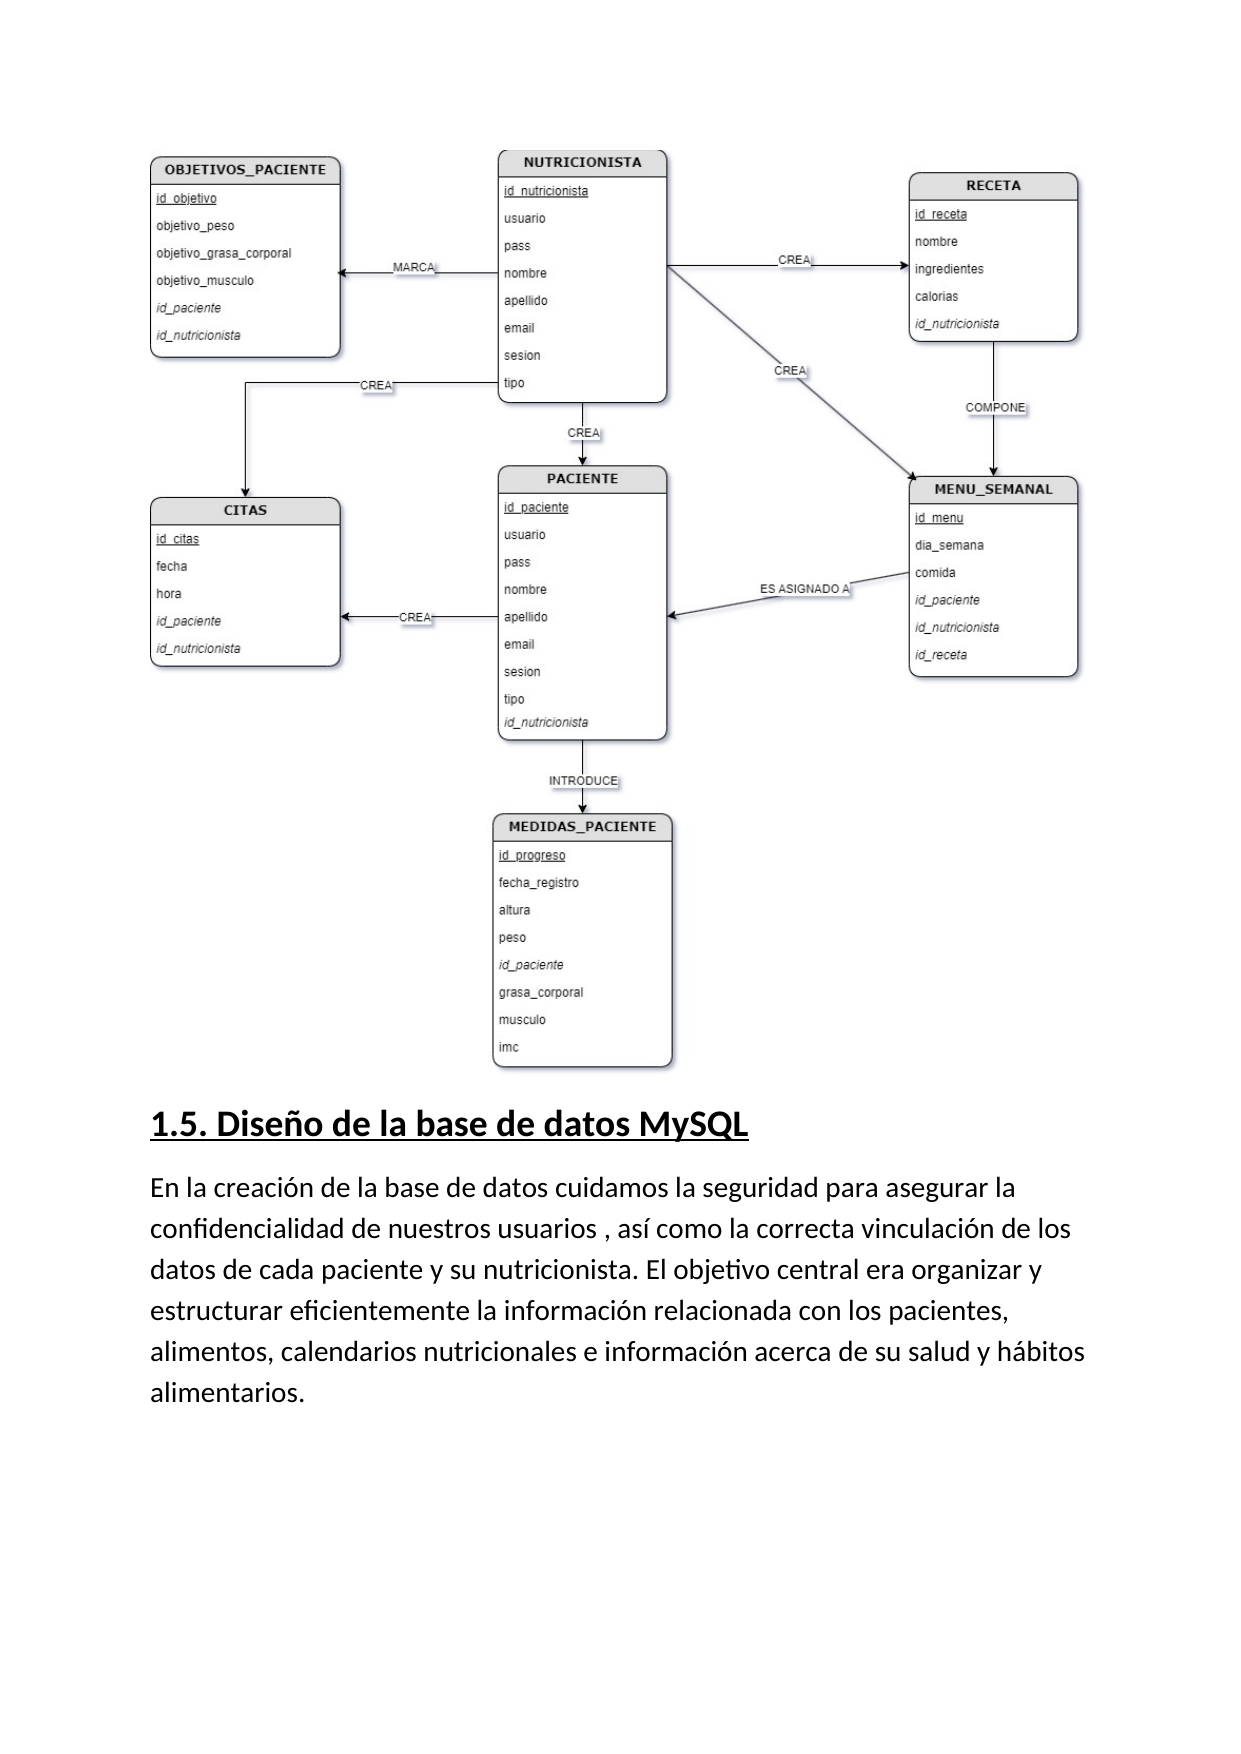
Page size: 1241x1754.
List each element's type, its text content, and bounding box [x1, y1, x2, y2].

picture [150, 150, 1089, 1079]
text 1.5. Diseño de la base de datos MySQL [150, 1100, 1090, 1146]
text En la creación de la base de datos cuidamos la seguridad para asegurar la confidencialidad de nuestros usuarios , así como la correcta vinculación de los datos de cada paciente y su nutricionista. El objetivo central era organizar y estructurar eficientemente la información relacionada con los pacientes, alimentos, calendarios nutricionales e información acerca de su salud y hábitos alimentarios. [150, 1169, 1090, 1409]
